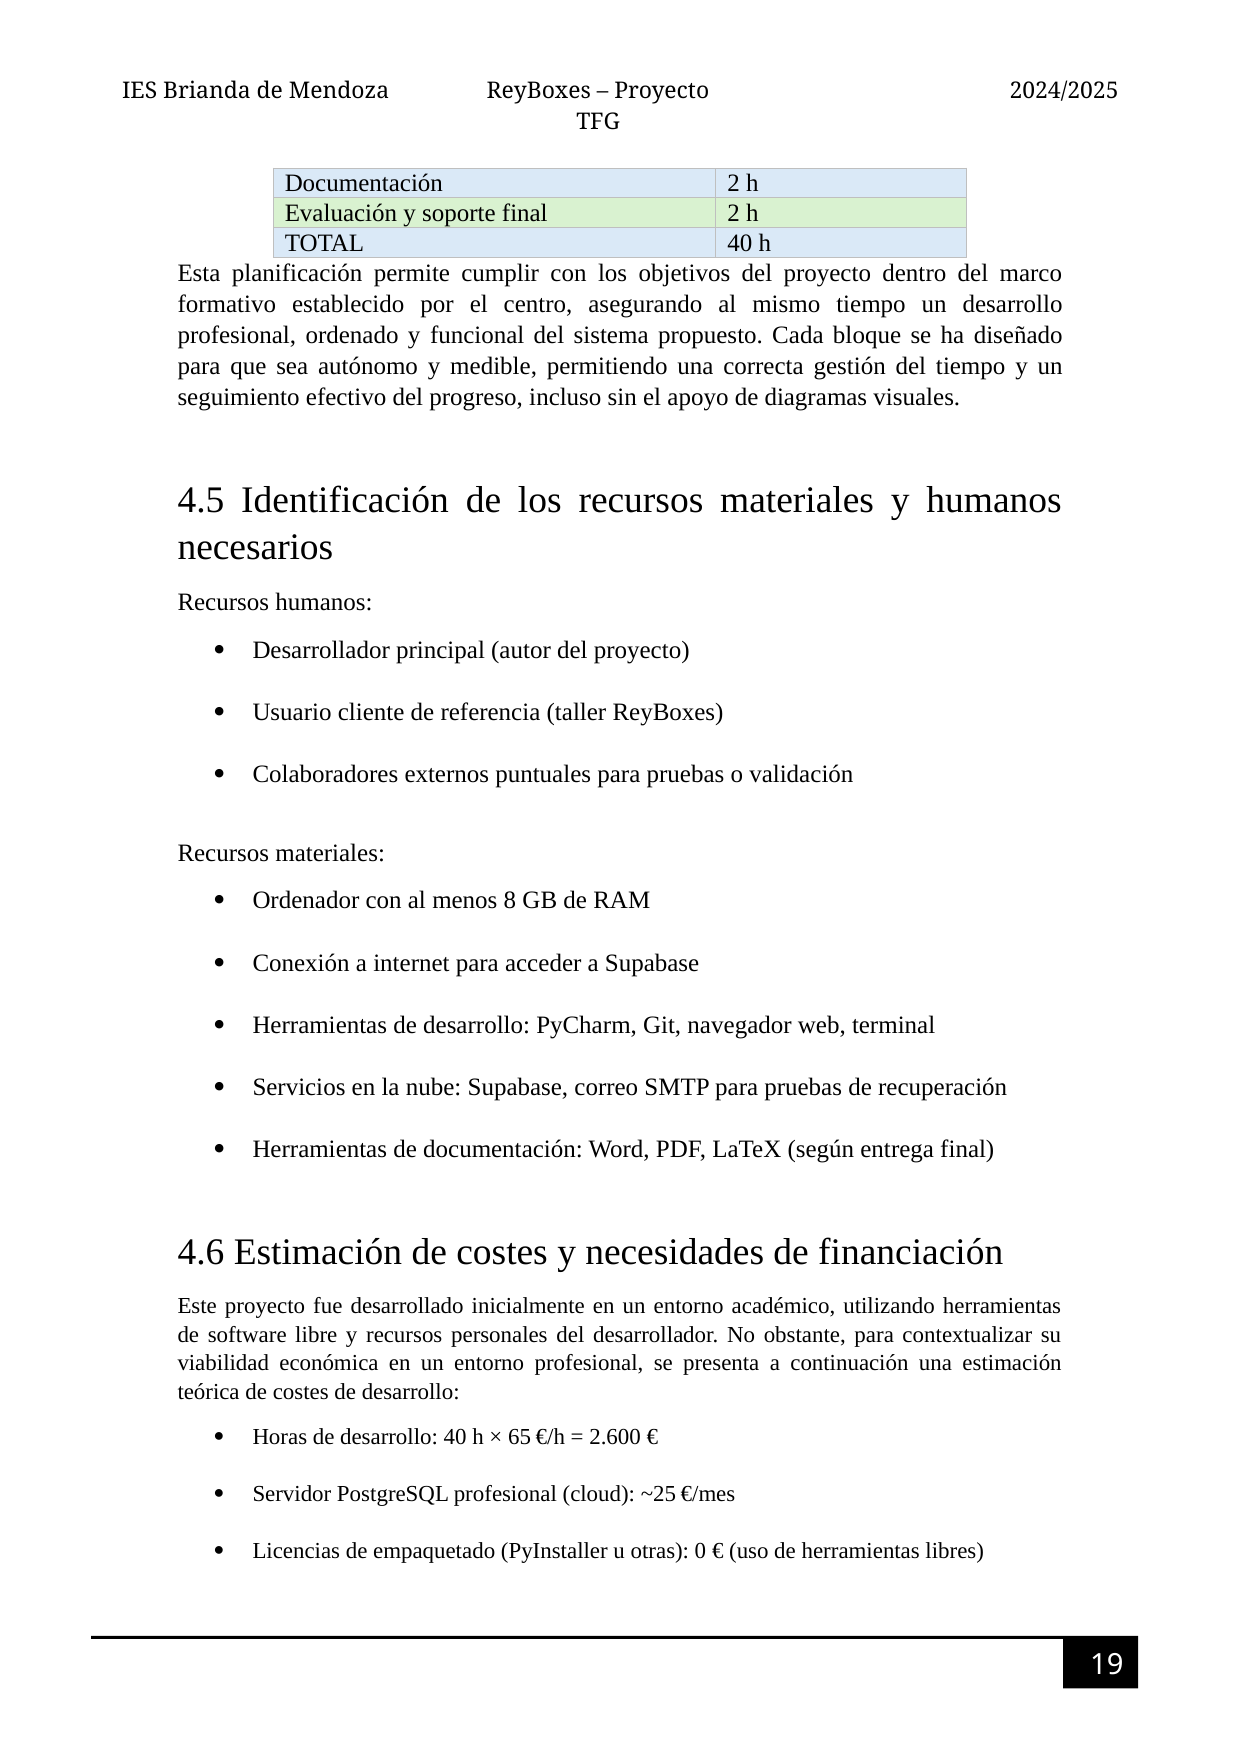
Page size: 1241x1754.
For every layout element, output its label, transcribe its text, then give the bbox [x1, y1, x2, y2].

list Ordenador con al menos 8 GB de RAM [215, 886, 1063, 914]
table_cell 40 h [716, 228, 966, 257]
list Desarrollador principal (autor del proyecto) [215, 635, 1063, 664]
table_cell TOTAL [274, 228, 715, 257]
text 4.5 Identificación de los recursos materiales y humanos necesarios [177, 477, 1063, 567]
list Licencias de empaquetado (PyInstaller u otras): 0 € (uso de herramientas libres) [215, 1537, 1063, 1563]
text Recursos humanos: [177, 587, 1063, 616]
table_cell Evaluación y soporte final [274, 198, 715, 227]
text Este proyecto fue desarrollado inicialmente en un entorno académico, utilizando herramientas de software libre y recursos personales del desarrollador. No obstante, para contextualizar su viabilidad económica en un entorno profesional, se presenta a continuación una estimación teórica de costes de desarrollo: [177, 1293, 1063, 1404]
list Colaboradores externos puntuales para pruebas o validación [215, 759, 1063, 788]
text Esta planificación permite cumplir con los objetivos del proyecto dentro del marco formativo establecido por el centro, asegurando al mismo tiempo un desarrollo profesional, ordenado y funcional del sistema propuesto. Cada bloque se ha diseñado para que sea autónomo y medible, permitiendo una correcta gestión del tiempo y un seguimiento efectivo del progreso, incluso sin el apoyo de diagramas visuales. [177, 258, 1063, 411]
list Herramientas de documentación: Word, PDF, LaTeX (según entrega final) [215, 1134, 1063, 1163]
text Recursos materiales: [177, 838, 1063, 867]
text 4.6 Estimación de costes y necesidades de financiación [177, 1229, 1063, 1272]
list Servicios en la nube: Supabase, correo SMTP para pruebas de recuperación [215, 1072, 1063, 1101]
list Usuario cliente de referencia (taller ReyBoxes) [215, 697, 1063, 726]
list Herramientas de desarrollo: PyCharm, Git, navegador web, terminal [215, 1010, 1063, 1038]
table_cell 2 h [716, 169, 966, 197]
list Servidor PostgreSQL profesional (cloud): ~25 €/mes [215, 1480, 1063, 1506]
list Conexión a internet para acceder a Supabase [215, 948, 1063, 976]
list Horas de desarrollo: 40 h × 65 €/h = 2.600 € [215, 1423, 1063, 1449]
table_cell 2 h [716, 198, 966, 227]
table_cell Documentación [274, 169, 715, 197]
